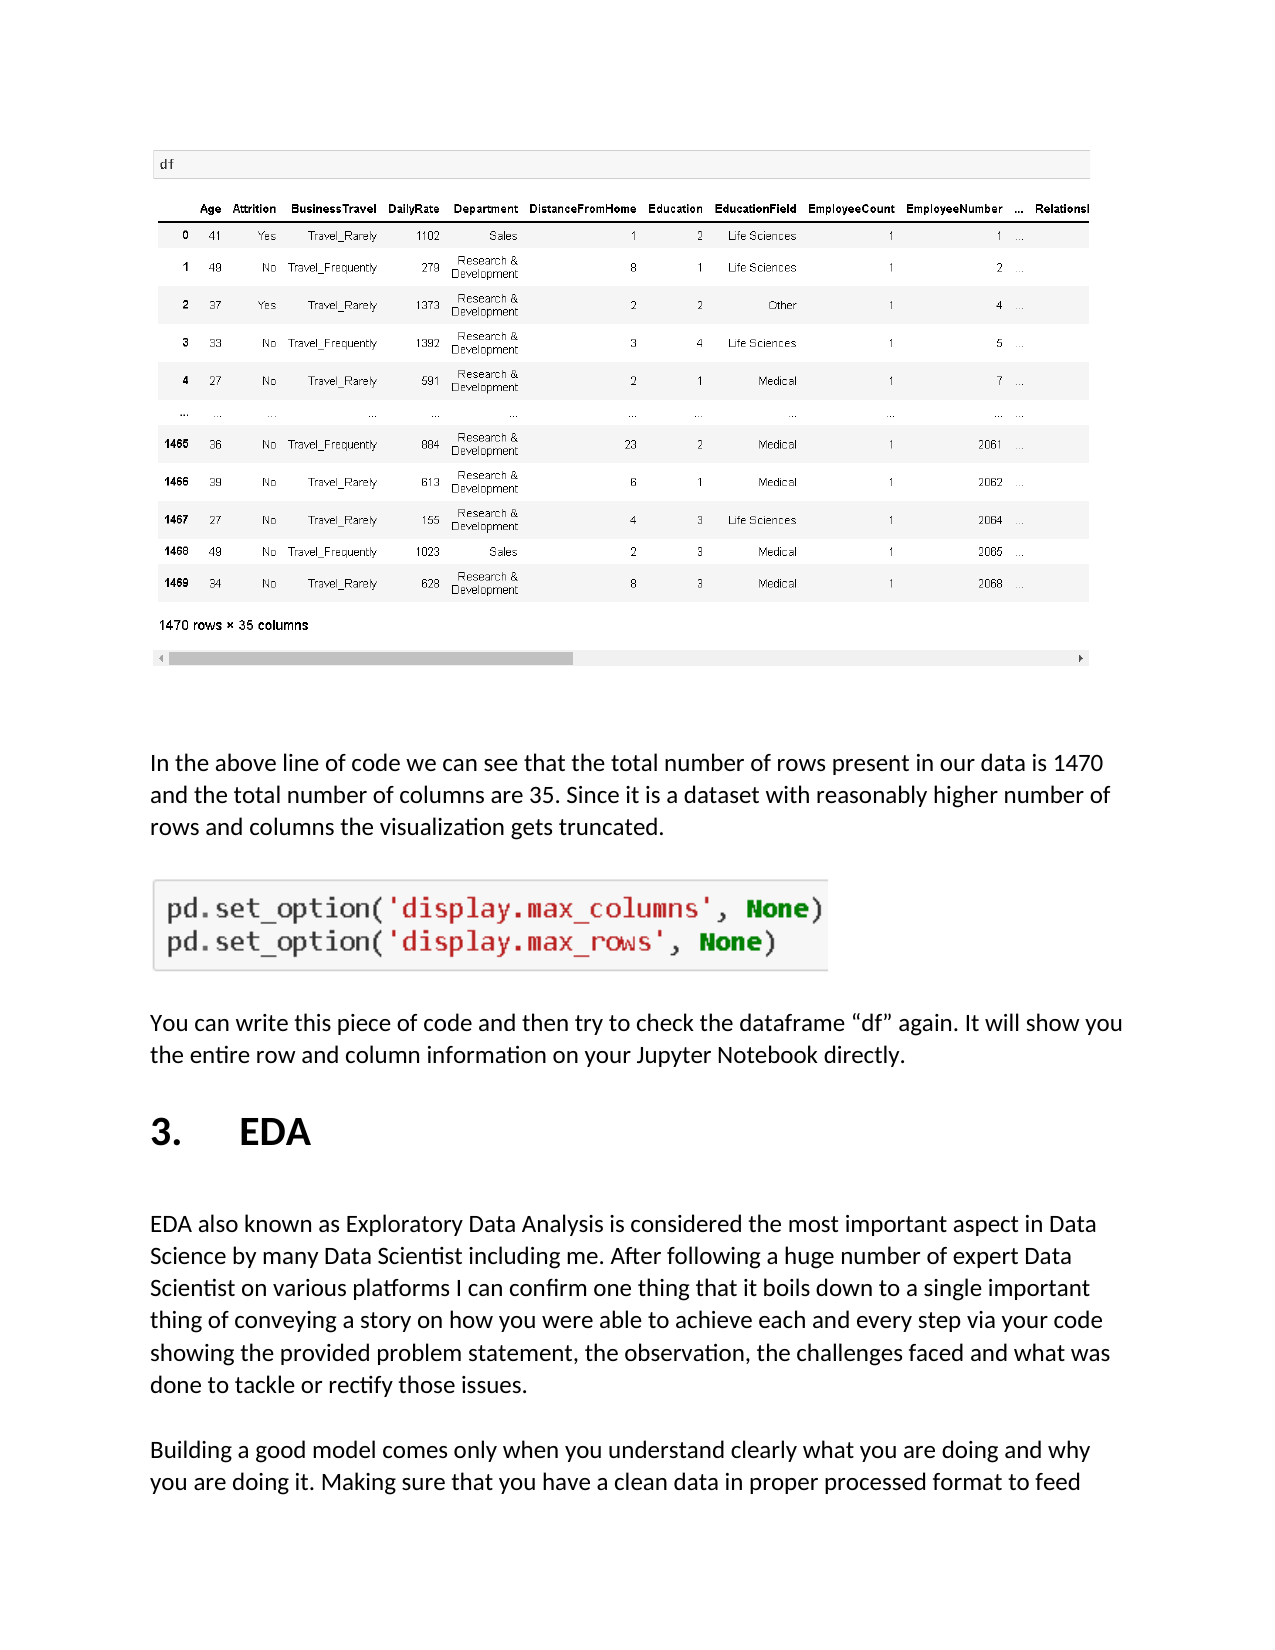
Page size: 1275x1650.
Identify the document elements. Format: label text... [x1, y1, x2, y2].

picture [150, 876, 829, 973]
text In the above line of code we can see that the total number of rows present in our data is 1470 and the total number of columns are 35. Since it is a dataset with reasonably higher number of rows and columns the visualization gets truncated. You can write this piece of code and then try to check the dataframe “df” again. It will show you the entire row and column information on your Jupyter Notebook directly. 3. EDA [150, 747, 1125, 1156]
picture [150, 150, 1091, 666]
